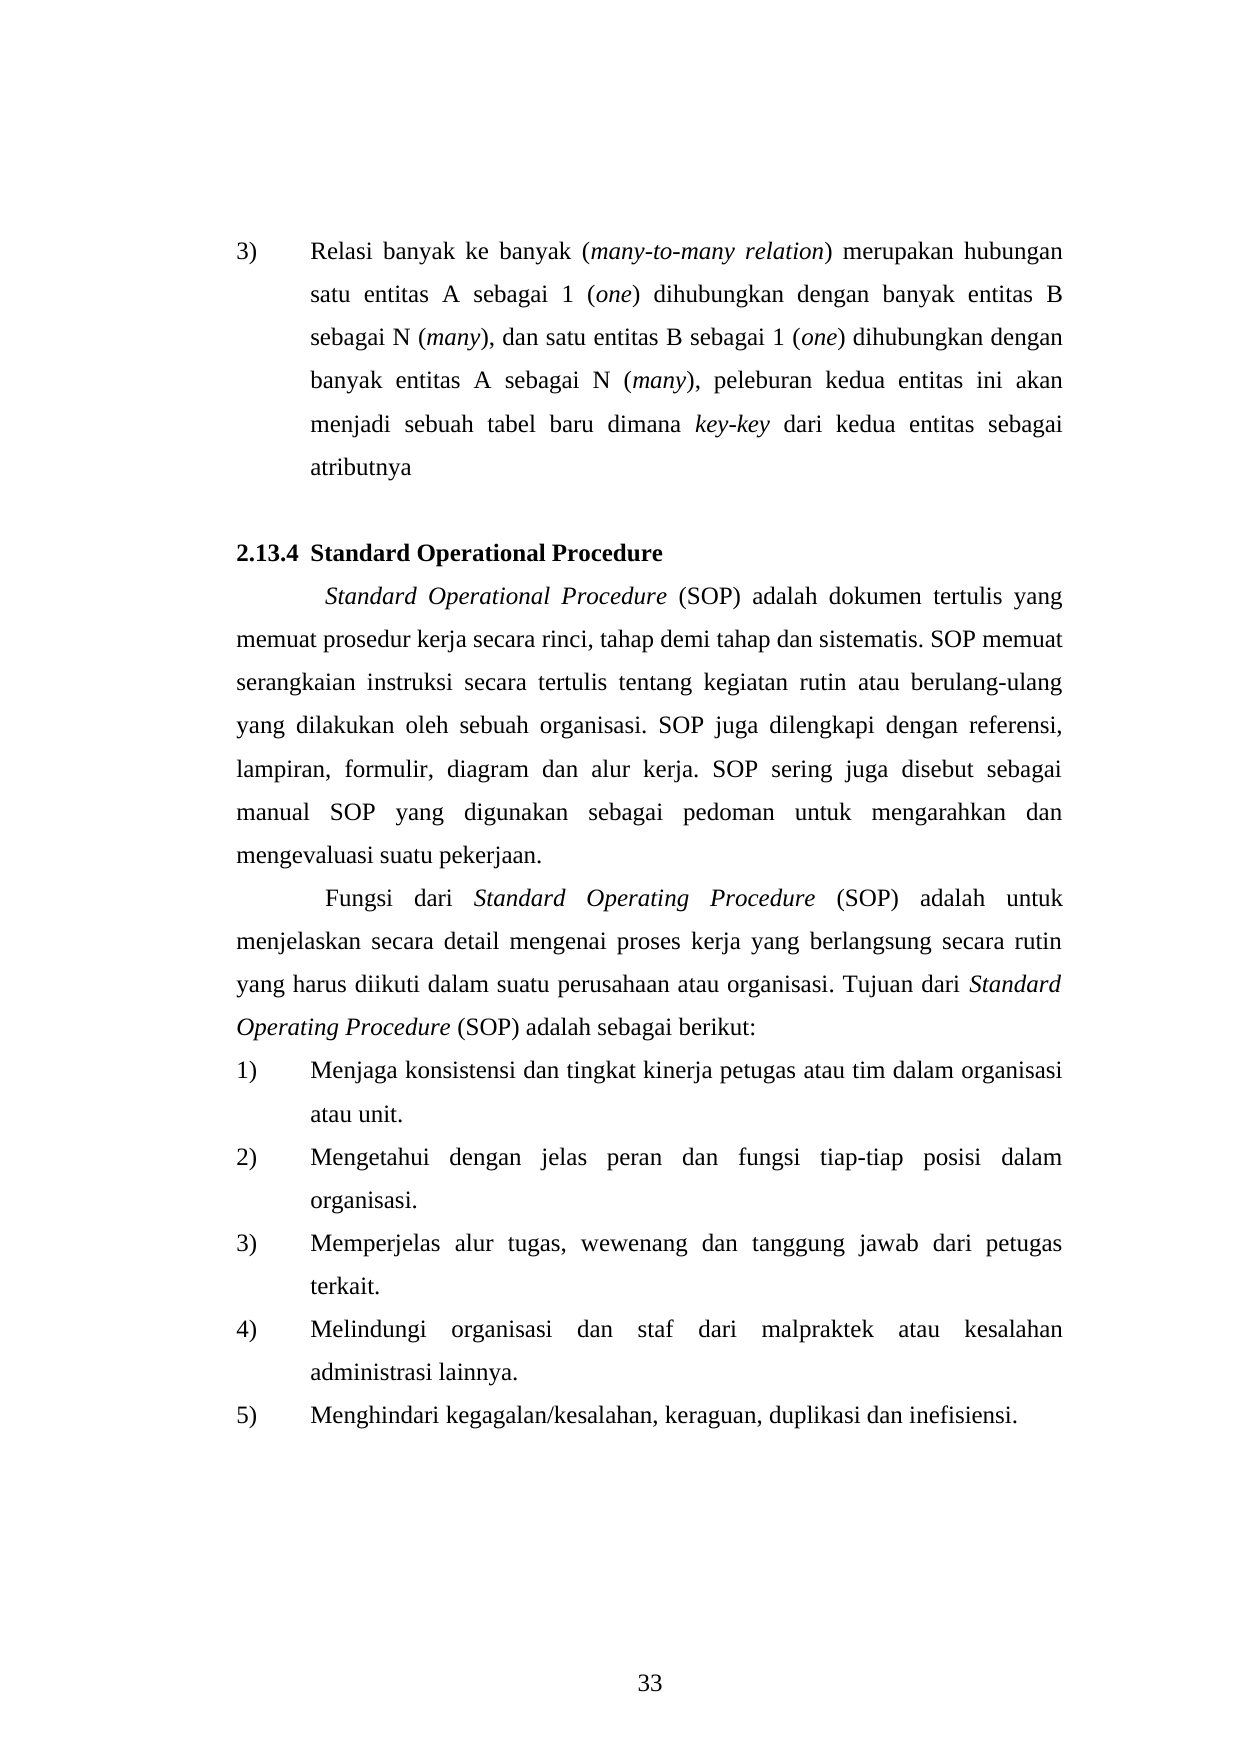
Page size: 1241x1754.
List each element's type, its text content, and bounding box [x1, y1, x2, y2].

list Mengetahui dengan jelas peran dan fungsi tiap-tiap posisi dalam organisasi. [236, 1142, 1063, 1214]
text Standard Operational Procedure (SOP) adalah dokumen tertulis yang memuat prosedur kerja secara rinci, tahap demi tahap dan sistematis. SOP memuat serangkaian instruksi secara tertulis tentang kegiatan rutin atau berulang-ulang yang dilakukan oleh sebuah organisasi. SOP juga dilengkapi dengan referensi, lampiran, formulir, diagram dan alur kerja. SOP sering juga disebut sebagai manual SOP yang digunakan sebagai pedoman untuk mengarahkan dan mengevaluasi suatu pekerjaan. [236, 581, 1063, 869]
list Menghindari kegagalan/kesalahan, keraguan, duplikasi dan inefisiensi. [236, 1401, 1063, 1429]
list Relasi banyak ke banyak (many-to-many relation) merupakan hubungan satu entitas A sebagai 1 (one) dihubungkan dengan banyak entitas B sebagai N (many), dan satu entitas B sebagai 1 (one) dihubungkan dengan banyak entitas A sebagai N (many), peleburan kedua entitas ini akan menjadi sebuah tabel baru dimana key-key dari kedua entitas sebagai atributnya [236, 236, 1063, 481]
list Melindungi organisasi dan staf dari malpraktek atau kesalahan administrasi lainnya. [236, 1314, 1063, 1386]
subtitle Standard Operational Procedure [236, 538, 1063, 567]
list Memperjelas alur tugas, wewenang dan tanggung jawab dari petugas terkait. [236, 1228, 1063, 1300]
list Menjaga konsistensi dan tingkat kinerja petugas atau tim dalam organisasi atau unit. [236, 1056, 1063, 1127]
text Fungsi dari Standard Operating Procedure (SOP) adalah untuk menjelaskan secara detail mengenai proses kerja yang berlangsung secara rutin yang harus diikuti dalam suatu perusahaan atau organisasi. Tujuan dari Standard Operating Procedure (SOP) adalah sebagai berikut: [236, 883, 1063, 1041]
